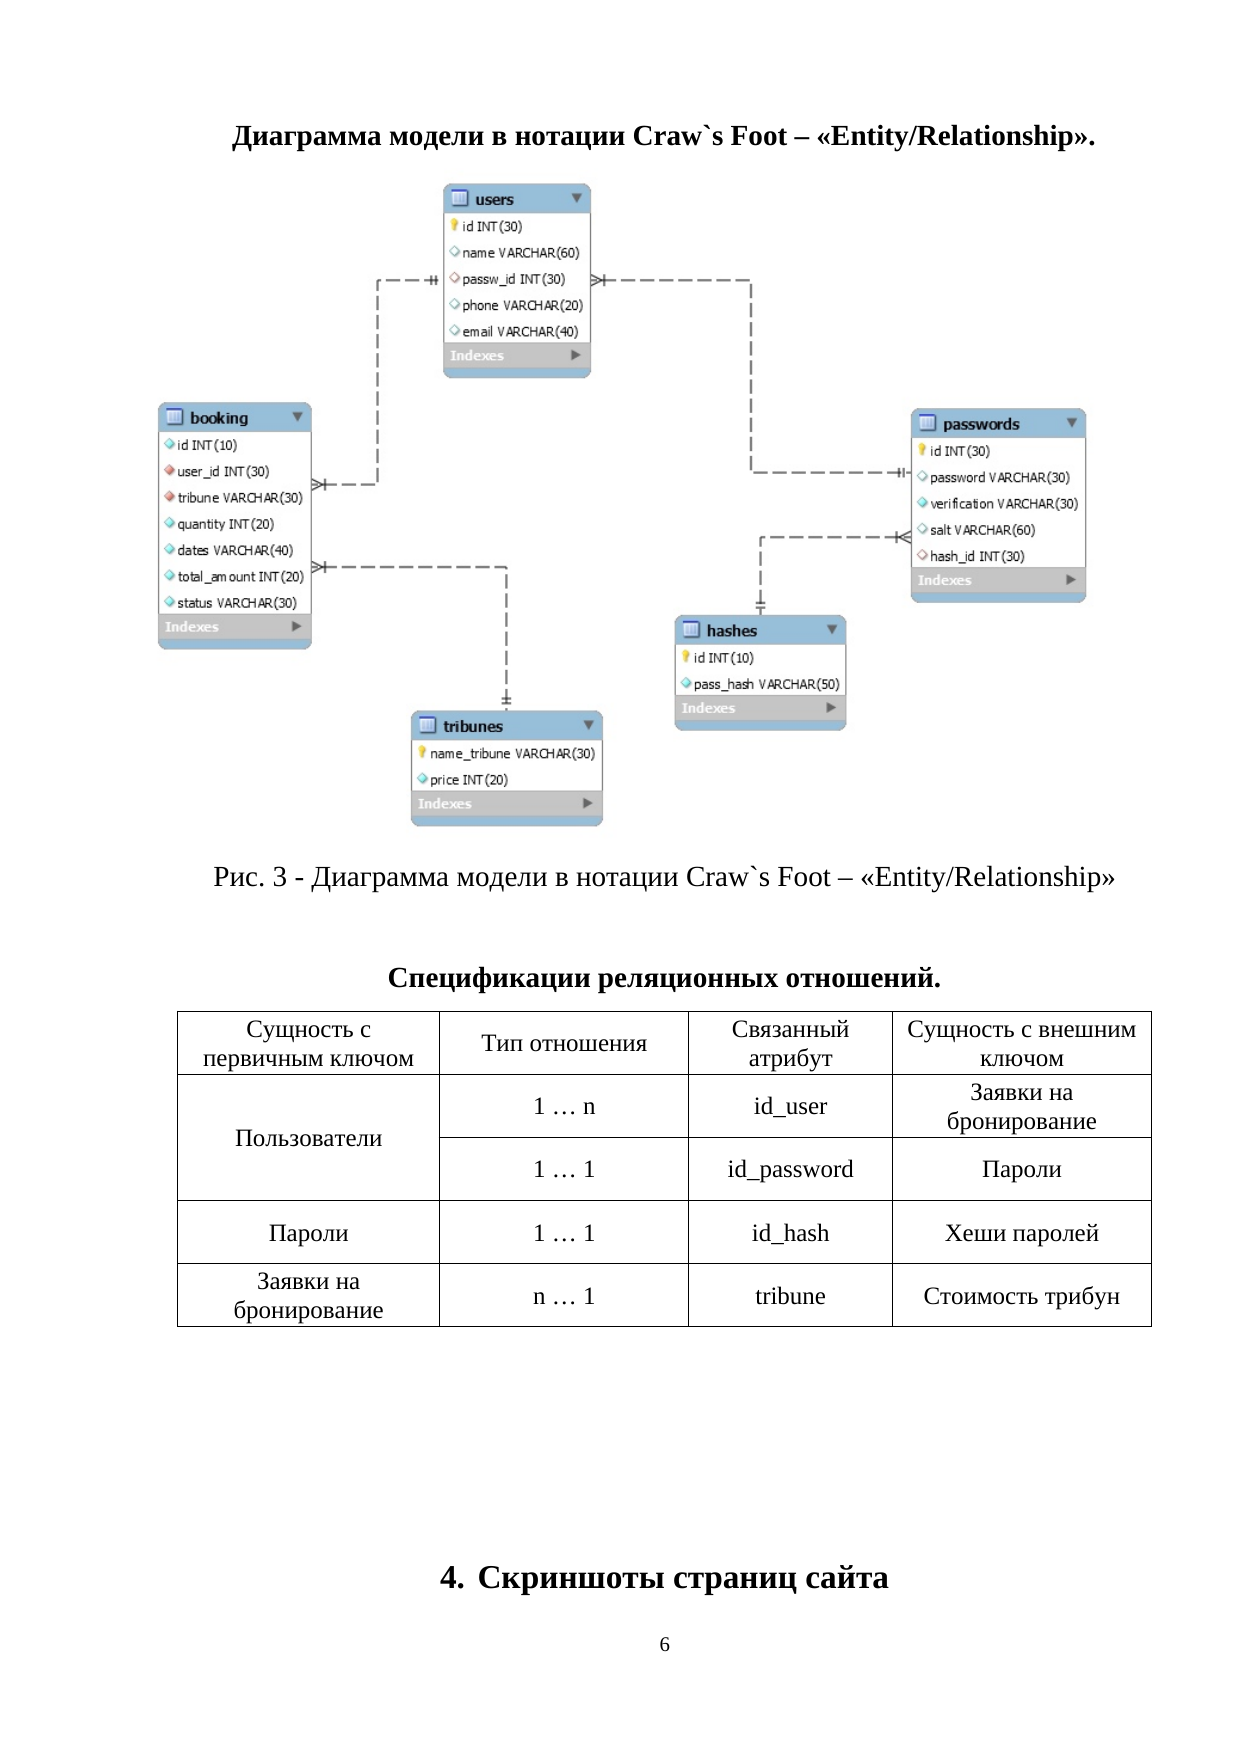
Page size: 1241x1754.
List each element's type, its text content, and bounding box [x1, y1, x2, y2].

table_cell Пароли [178, 1201, 439, 1263]
table_cell id_user [689, 1075, 892, 1137]
table_cell Хеши паролей [893, 1201, 1151, 1263]
text Рис. 3 - Диаграмма модели в нотации Craw`s Foot – «Entity/Relationship» [177, 859, 1152, 893]
table_cell Заявки на бронирование [178, 1264, 439, 1326]
table_cell Пользователи [178, 1075, 439, 1200]
table_cell 1 … 1 [440, 1201, 688, 1263]
text Диаграмма модели в нотации Craw`s Foot – «Entity/Relationship». [176, 118, 1152, 152]
table_cell Пароли [893, 1138, 1151, 1200]
table_header Связанный атрибут [689, 1012, 892, 1074]
table_cell 1 … 1 [440, 1138, 688, 1200]
table_cell id_password [689, 1138, 892, 1200]
list Скриншоты страниц сайта [177, 1557, 1152, 1596]
table_cell 1 … n [440, 1075, 688, 1137]
table_cell tribune [689, 1264, 892, 1326]
picture [139, 168, 1115, 848]
text Спецификации реляционных отношений. [177, 960, 1152, 994]
table_header Сущность с первичным ключом [178, 1012, 439, 1074]
table_cell id_hash [689, 1201, 892, 1263]
table_cell Стоимость трибун [893, 1264, 1151, 1326]
table_cell n … 1 [440, 1264, 688, 1326]
table_header Тип отношения [440, 1012, 688, 1074]
table_header Сущность с внешним ключом [893, 1012, 1151, 1074]
table_cell Заявки на бронирование [893, 1075, 1151, 1137]
